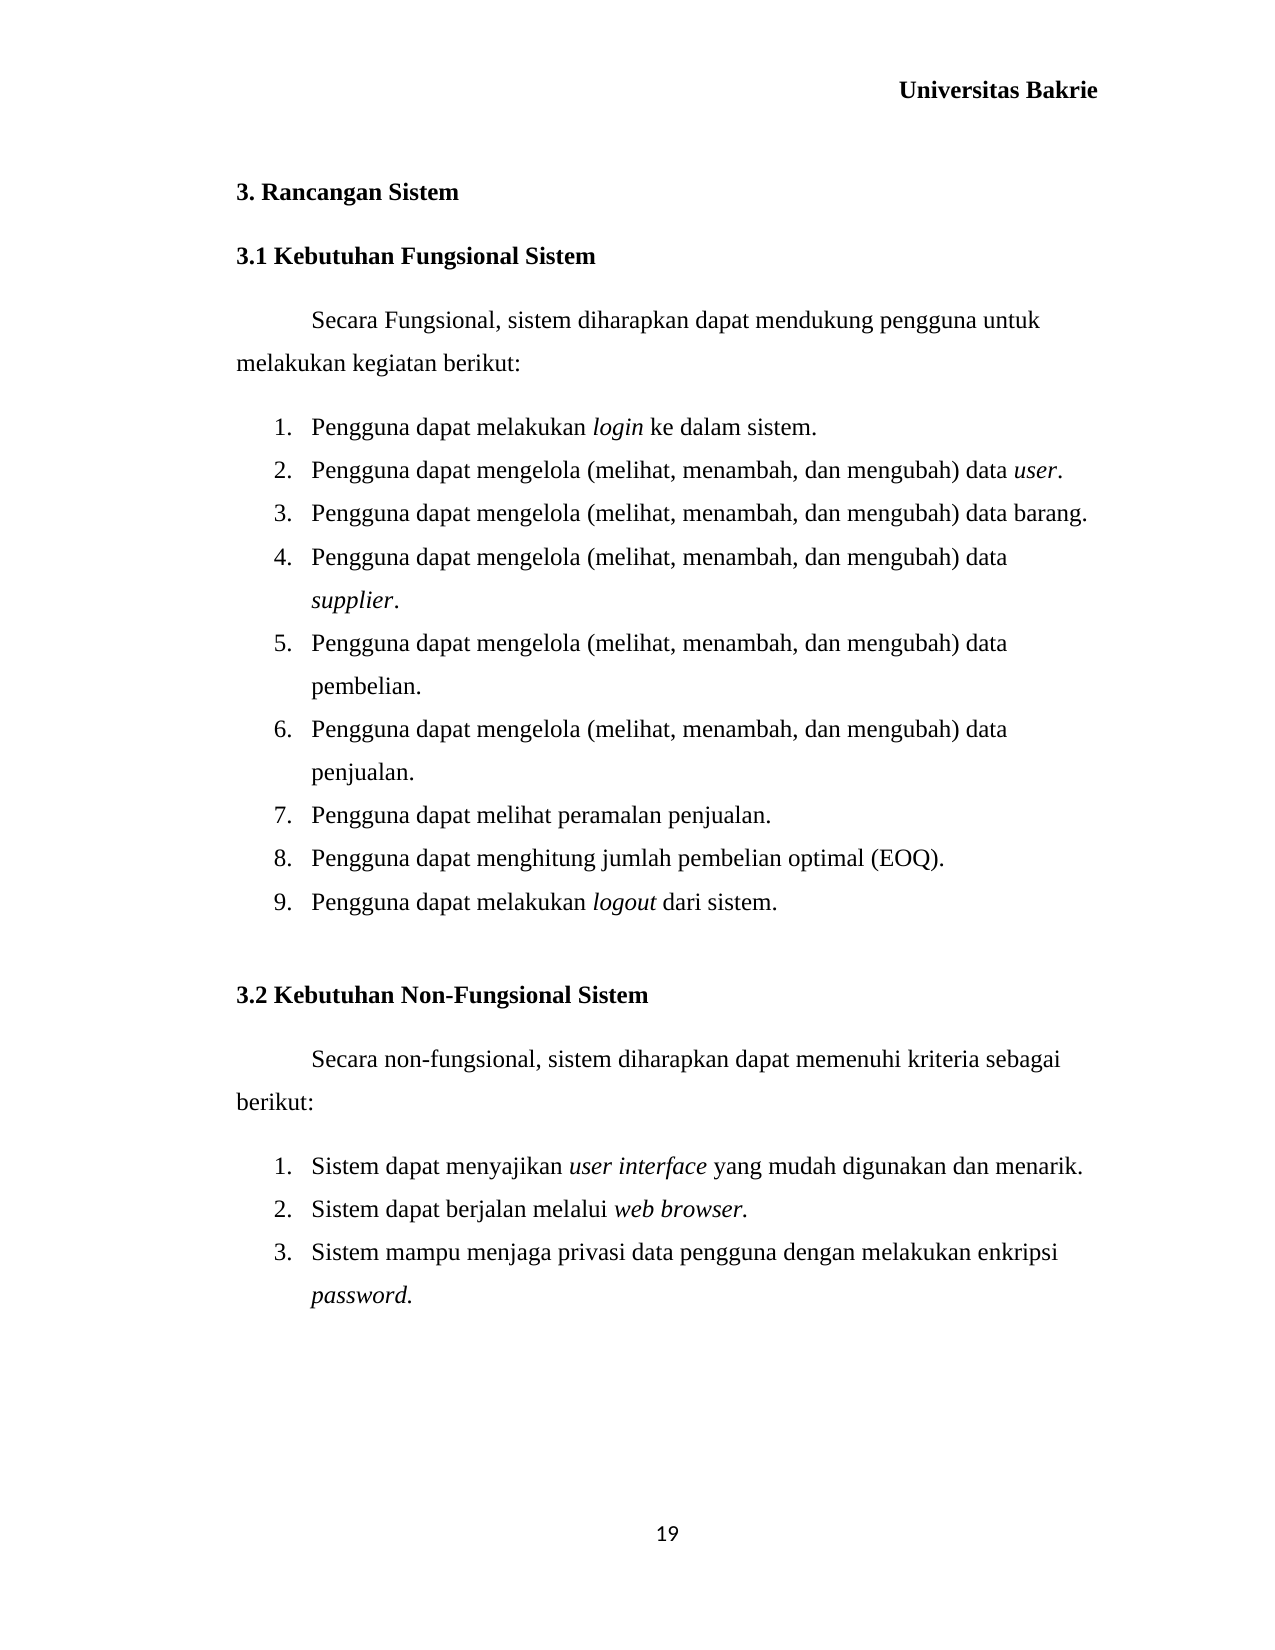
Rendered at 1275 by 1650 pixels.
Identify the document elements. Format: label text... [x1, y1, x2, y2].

list Pengguna dapat mengelola (melihat, menambah, dan mengubah) data barang. [274, 498, 1098, 527]
list Pengguna dapat melakukan login ke dalam sistem. [274, 412, 1098, 441]
subtitle 3.2 Kebutuhan Non-Fungsional Sistem [236, 980, 1098, 1008]
subtitle 3.1 Kebutuhan Fungsional Sistem [236, 241, 1098, 270]
list Pengguna dapat melihat peramalan penjualan. [274, 800, 1098, 829]
list Sistem mampu menjaga privasi data pengguna dengan melakukan enkripsi password. [274, 1237, 1098, 1309]
text Secara Fungsional, sistem diharapkan dapat mendukung pengguna untuk melakukan kegiatan berikut: [236, 305, 1098, 377]
list Pengguna dapat mengelola (melihat, menambah, dan mengubah) data pembelian. [274, 628, 1098, 700]
list Pengguna dapat melakukan logout dari sistem. [274, 887, 1098, 915]
list Pengguna dapat mengelola (melihat, menambah, dan mengubah) data user. [274, 455, 1098, 484]
text Secara non-fungsional, sistem diharapkan dapat memenuhi kriteria sebagai berikut: [236, 1044, 1098, 1116]
list Pengguna dapat mengelola (melihat, menambah, dan mengubah) data penjualan. [274, 714, 1098, 786]
subtitle 3. Rancangan Sistem [236, 177, 1098, 206]
list Sistem dapat berjalan melalui web browser. [274, 1194, 1098, 1223]
list Sistem dapat menyajikan user interface yang mudah digunakan dan menarik. [274, 1151, 1098, 1179]
list Pengguna dapat menghitung jumlah pembelian optimal (EOQ). [274, 843, 1098, 872]
list Pengguna dapat mengelola (melihat, menambah, dan mengubah) data supplier. [274, 542, 1098, 613]
